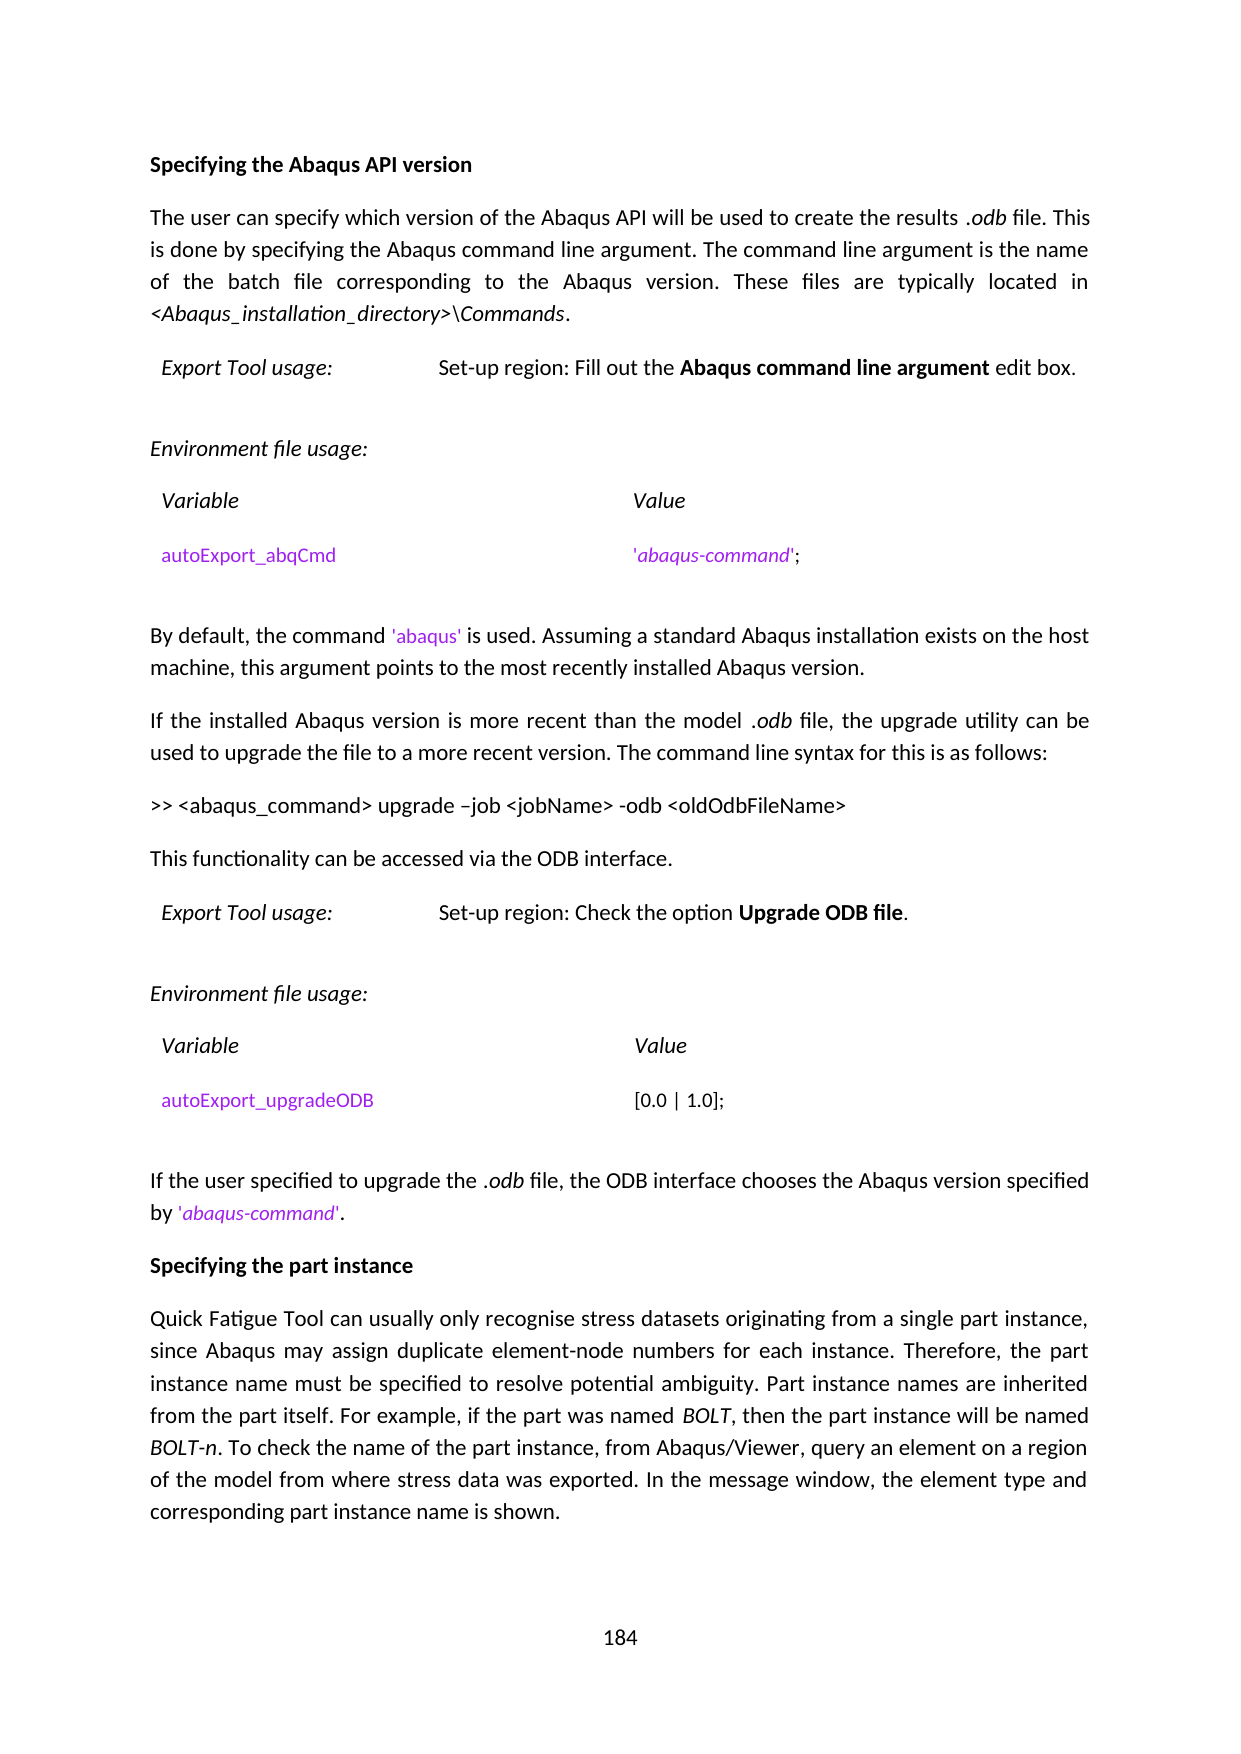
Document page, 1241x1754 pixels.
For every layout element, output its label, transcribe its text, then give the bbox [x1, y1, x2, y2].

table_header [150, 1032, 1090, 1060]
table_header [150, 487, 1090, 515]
text Specifying the Abaqus API version [150, 150, 1090, 178]
text This functionality can be accessed via the ODB interface. [150, 844, 1090, 873]
text >> <abaqus_command> upgrade –job <jobName> -odb <oldOdbFileName> [150, 792, 1090, 819]
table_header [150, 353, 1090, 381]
text If the installed Abaqus version is more recent than the model .odb file, the upgrade utility can be used to upgrade the file to a more recent version. The command line syntax for this is as follows: [150, 706, 1090, 767]
text By default, the command 'abaqus' is used. Assuming a standard Abaqus installation exists on the host machine, this argument points to the most recently installed Abaqus version. [150, 621, 1090, 681]
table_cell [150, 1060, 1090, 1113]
text The user can specify which version of the Abaqus API will be used to create the results .odb file. This is done by specifying the Abaqus command line argument. The command line argument is the name of the batch file corresponding to the Abaqus version. These files are typically located in <Abaqus_installation_directory>\Commands. [150, 203, 1090, 328]
text If the user specified to upgrade the .odb file, the ODB interface chooses the Abaqus version specified by 'abaqus-command'. [150, 1166, 1090, 1226]
text Environment file usage: [150, 979, 1090, 1007]
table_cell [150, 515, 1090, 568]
text Quick Fatigue Tool can usually only recognise stress datasets originating from a single part instance, since Abaqus may assign duplicate element-node numbers for each instance. Therefore, the part instance name must be specified to resolve potential ambiguity. Part instance names are inherited from the part itself. For example, if the part was named BOLT, then the part instance will be named BOLT-n. To check the name of the part instance, from Abaqus/Viewer, query an element on a region of the model from where stress data was exported. In the message window, the element type and corresponding part instance name is shown. [150, 1304, 1090, 1526]
text Environment file usage: [150, 434, 1090, 462]
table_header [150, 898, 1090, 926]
text Specifying the part instance [150, 1251, 1090, 1279]
